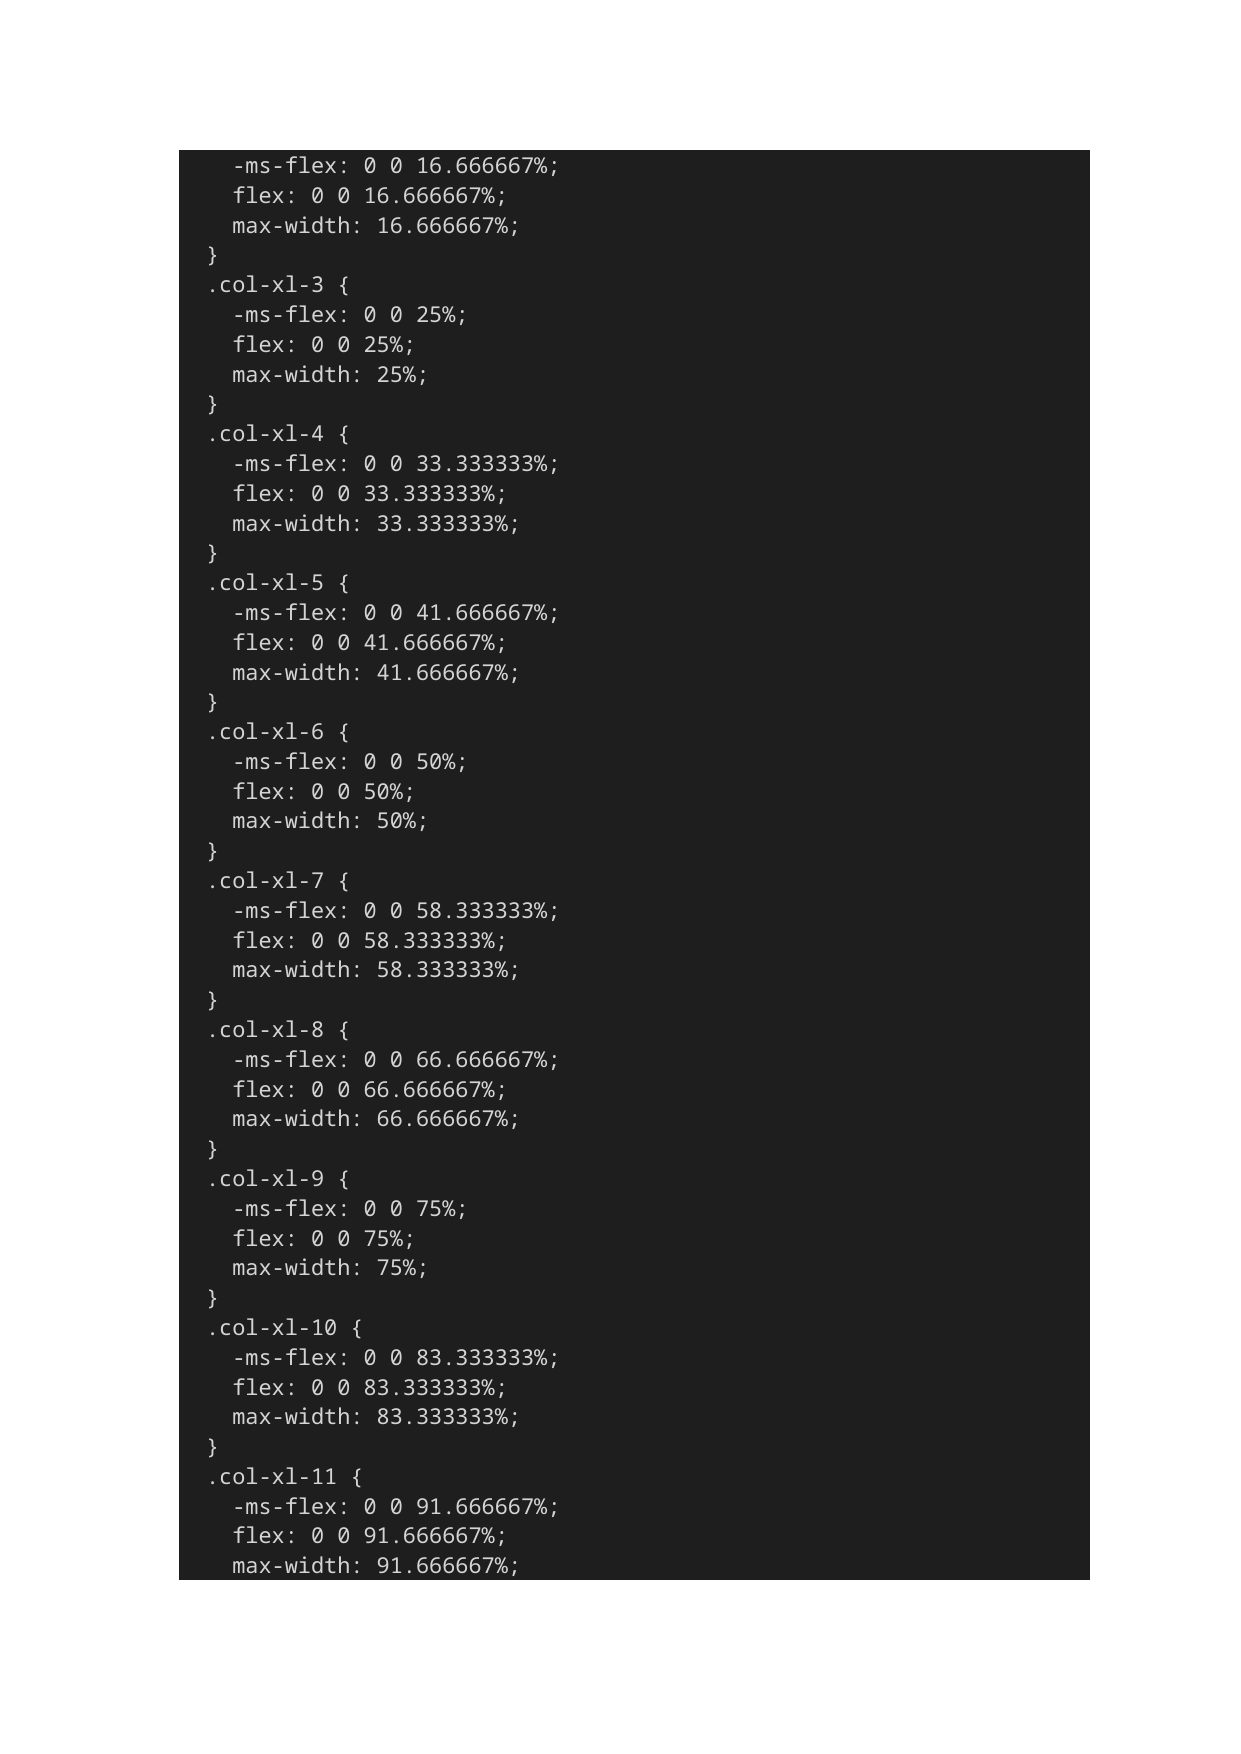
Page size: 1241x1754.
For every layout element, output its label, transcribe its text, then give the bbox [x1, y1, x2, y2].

text -ms-flex: 0 0 50%; [179, 746, 1090, 776]
text .col-xl-10 { [179, 1312, 1090, 1342]
text max-width: 58.333333%; [179, 954, 1090, 984]
text } [179, 1133, 1090, 1163]
text -ms-flex: 0 0 66.666667%; [179, 1044, 1090, 1073]
text .col-xl-11 { [179, 1461, 1090, 1491]
text flex: 0 0 91.666667%; [179, 1520, 1090, 1550]
text } [179, 239, 1090, 269]
text .col-xl-9 { [179, 1163, 1090, 1193]
text max-width: 75%; [179, 1252, 1090, 1282]
text -ms-flex: 0 0 16.666667%; [179, 150, 1090, 180]
text max-width: 83.333333%; [179, 1401, 1090, 1431]
text } [179, 835, 1090, 865]
text -ms-flex: 0 0 83.333333%; [179, 1342, 1090, 1371]
text } [179, 388, 1090, 418]
text } [179, 1282, 1090, 1312]
text .col-xl-7 { [179, 865, 1090, 895]
text max-width: 41.666667%; [179, 656, 1090, 686]
text flex: 0 0 25%; [179, 329, 1090, 358]
text .col-xl-4 { [179, 418, 1090, 448]
text max-width: 50%; [179, 805, 1090, 835]
text -ms-flex: 0 0 25%; [179, 299, 1090, 329]
text max-width: 33.333333%; [179, 507, 1090, 537]
text .col-xl-3 { [179, 269, 1090, 299]
text } [179, 984, 1090, 1014]
text max-width: 91.666667%; [179, 1550, 1090, 1580]
text } [179, 1431, 1090, 1461]
text -ms-flex: 0 0 75%; [179, 1193, 1090, 1222]
text -ms-flex: 0 0 91.666667%; [179, 1491, 1090, 1520]
text flex: 0 0 33.333333%; [179, 478, 1090, 507]
text flex: 0 0 50%; [179, 776, 1090, 805]
text flex: 0 0 66.666667%; [179, 1073, 1090, 1103]
text .col-xl-5 { [179, 567, 1090, 597]
text flex: 0 0 75%; [179, 1222, 1090, 1252]
text flex: 0 0 58.333333%; [179, 924, 1090, 954]
text .col-xl-8 { [179, 1014, 1090, 1044]
text flex: 0 0 83.333333%; [179, 1371, 1090, 1401]
text .col-xl-6 { [179, 716, 1090, 746]
text max-width: 16.666667%; [179, 209, 1090, 239]
text } [179, 686, 1090, 716]
text flex: 0 0 41.666667%; [179, 627, 1090, 656]
text -ms-flex: 0 0 41.666667%; [179, 597, 1090, 627]
text -ms-flex: 0 0 58.333333%; [179, 895, 1090, 924]
text } [179, 537, 1090, 567]
text -ms-flex: 0 0 33.333333%; [179, 448, 1090, 478]
text max-width: 66.666667%; [179, 1103, 1090, 1133]
text flex: 0 0 16.666667%; [179, 180, 1090, 209]
text max-width: 25%; [179, 358, 1090, 388]
